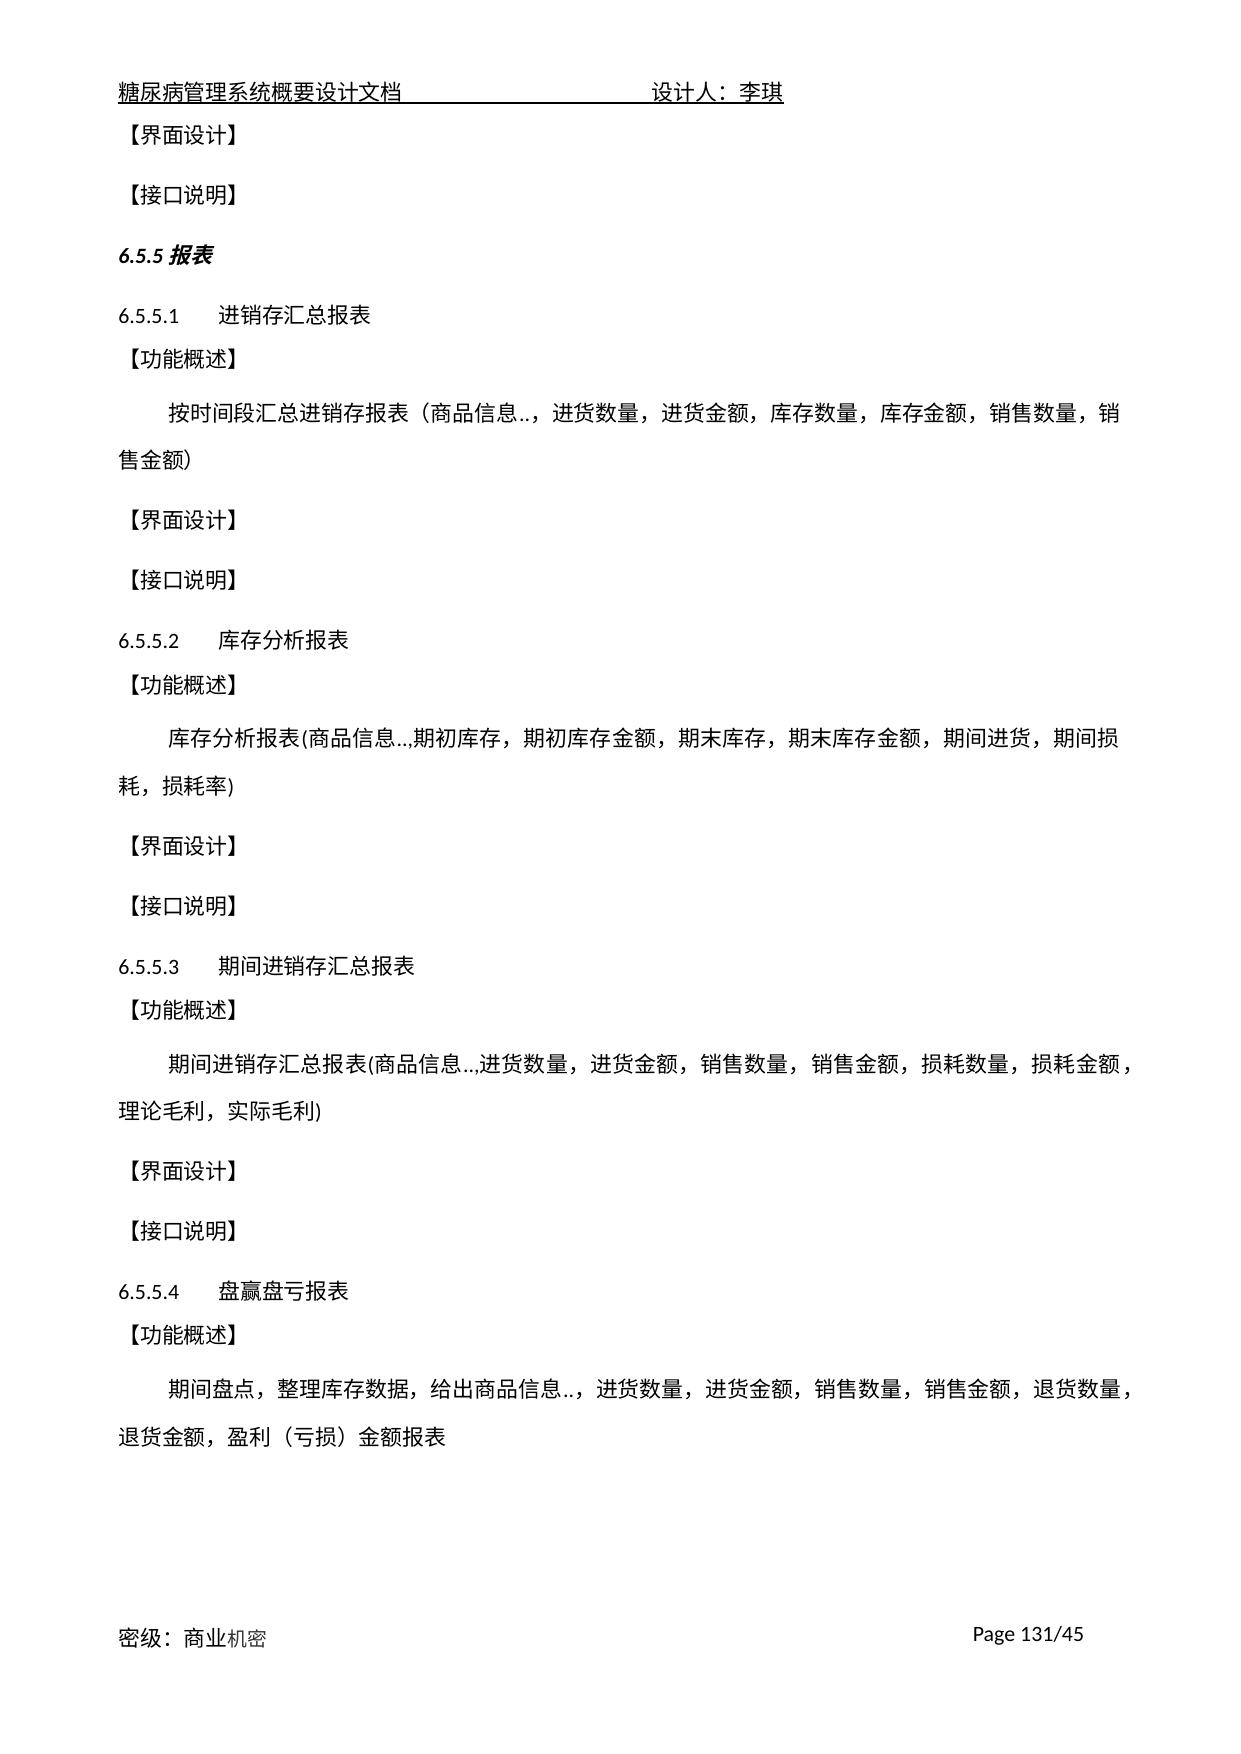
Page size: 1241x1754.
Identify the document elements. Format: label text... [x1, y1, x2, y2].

subtitle 【接口说明】 [118, 178, 1122, 210]
subtitle 【功能概述】 [118, 1318, 1122, 1350]
subtitle 【界面设计】 [118, 829, 1122, 861]
subtitle 【界面设计】 [118, 118, 1122, 150]
text 期间进销存汇总报表(商品信息..,进货数量，进货金额，销售数量，销售金额，损耗数量，损耗金额，理论毛利，实际毛利) [118, 1047, 1122, 1126]
subtitle 进销存汇总报表 [118, 298, 1122, 330]
subtitle 【功能概述】 [118, 342, 1122, 374]
subtitle 【接口说明】 [118, 563, 1122, 595]
text 按时间段汇总进销存报表（商品信息..，进货数量，进货金额，库存数量，库存金额，销售数量，销售金额） [118, 396, 1122, 475]
subtitle 库存分析报表 [118, 623, 1122, 655]
subtitle 盘赢盘亏报表 [118, 1274, 1122, 1306]
subtitle 【接口说明】 [118, 889, 1122, 921]
text 库存分析报表(商品信息..,期初库存，期初库存金额，期末库存，期末库存金额，期间进货，期间损耗，损耗率) [118, 721, 1122, 801]
subtitle 【功能概述】 [118, 993, 1122, 1025]
subtitle 期间进销存汇总报表 [118, 949, 1122, 981]
subtitle 【功能概述】 [118, 668, 1122, 699]
subtitle 报表 [118, 238, 1122, 270]
subtitle 【界面设计】 [118, 1154, 1122, 1186]
subtitle 【界面设计】 [118, 503, 1122, 535]
text 期间盘点，整理库存数据，给出商品信息..，进货数量，进货金额，销售数量，销售金额，退货数量，退货金额，盈利（亏损）金额报表 [118, 1372, 1122, 1451]
subtitle 【接口说明】 [118, 1214, 1122, 1246]
